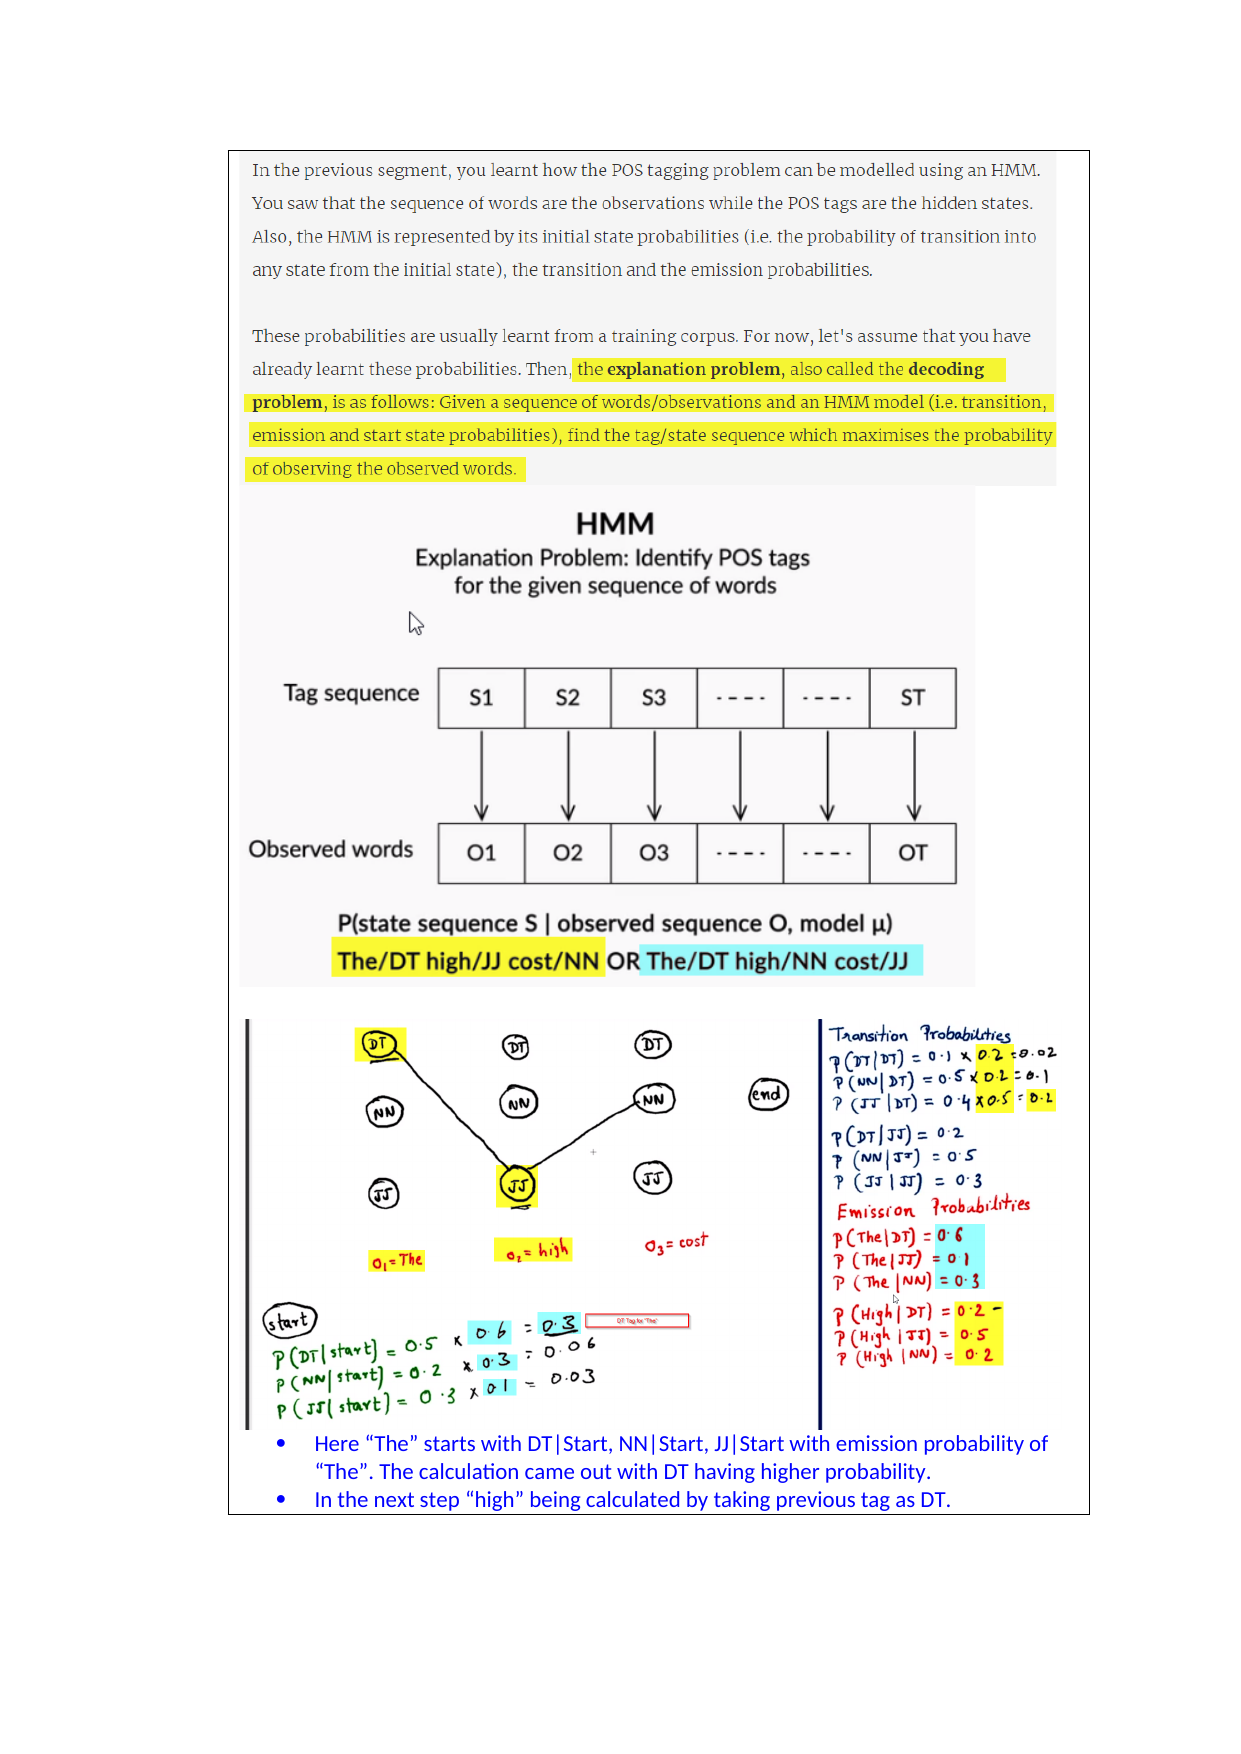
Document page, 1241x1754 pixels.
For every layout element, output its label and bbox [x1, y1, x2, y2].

table_cell [229, 151, 1089, 1513]
picture [239, 1019, 1062, 1430]
picture [239, 151, 1057, 987]
